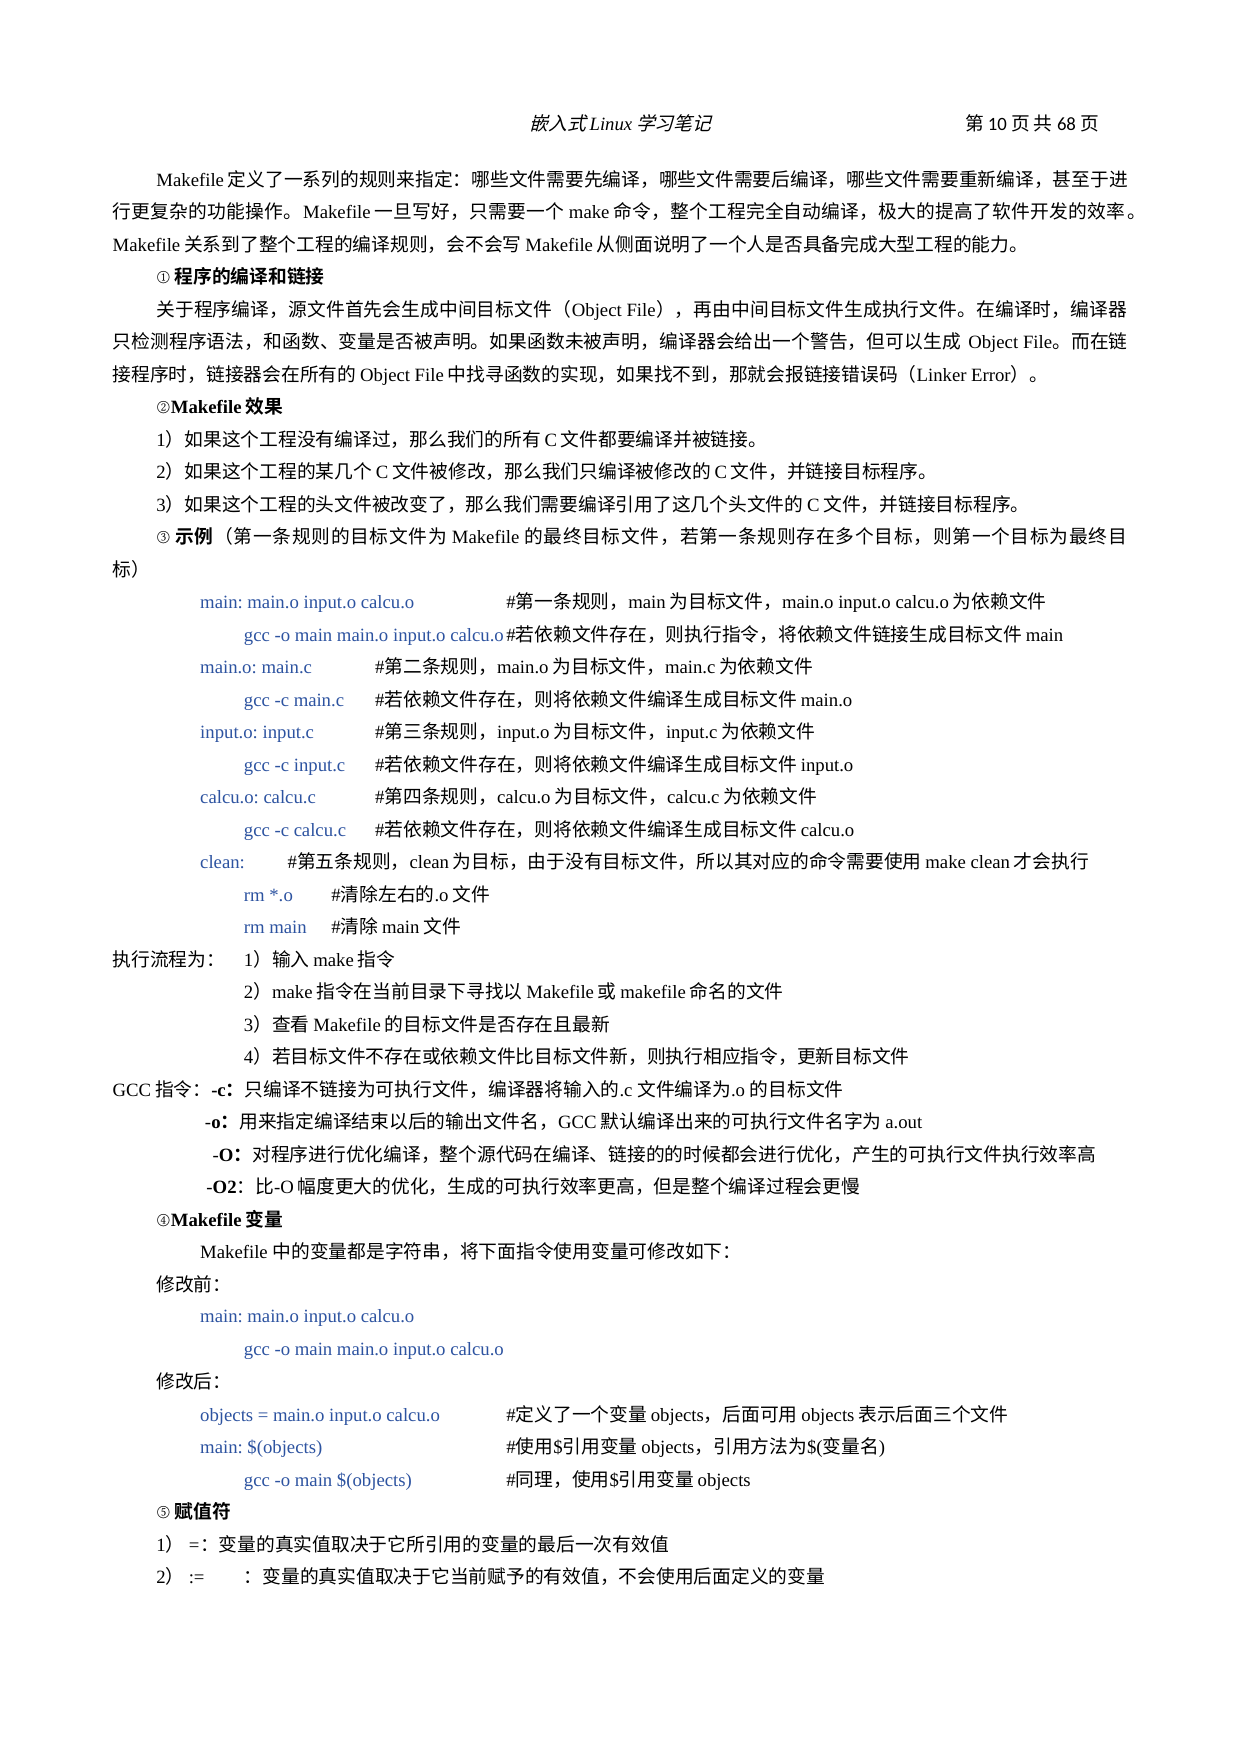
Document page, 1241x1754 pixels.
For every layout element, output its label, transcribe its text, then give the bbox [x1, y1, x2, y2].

text input.o: input.c #第三条规则，input.o为目标文件，input.c为依赖文件 [156, 714, 1128, 747]
text main: main.o input.o calcu.o [156, 1299, 1128, 1332]
text clean: #第五条规则，clean为目标，由于没有目标文件，所以其对应的命令需要使用make clean才会执行 [156, 844, 1128, 877]
text ③示例（第一条规则的目标文件为Makefile的最终目标文件，若第一条规则存在多个目标，则第一个目标为最终目标） [112, 519, 1128, 584]
list 如果这个工程的头文件被改变了，那么我们需要编译引用了这几个头文件的C文件，并链接目标程序。 [112, 487, 1128, 519]
list 如果这个工程的某几个C文件被修改，那么我们只编译被修改的C文件，并链接目标程序。 [112, 454, 1128, 487]
text rm main #清除main文件 [200, 909, 1128, 942]
text 2）make指令在当前目录下寻找以Makefile或makefile命名的文件 [200, 974, 1128, 1007]
text 关于程序编译，源文件首先会生成中间目标文件（Object File），再由中间目标文件生成执行文件。在编译时，编译器只检测程序语法，和函数、变量是否被声明。如果函数未被声明，编译器会给出一个警告，但可以生成Object File。而在链接程序时，链接器会在所有的Object File中找寻函数的实现，如果找不到，那就会报链接错误码（Linker Error）。 [112, 292, 1128, 389]
text GCC指令：-c：只编译不链接为可执行文件，编译器将输入的.c 文件编译为.o 的目标文件 [112, 1072, 1128, 1104]
text -o：用来指定编译结束以后的输出文件名，GCC默认编译出来的可执行文件名字为a.out [112, 1104, 1128, 1137]
text -O2：比-O幅度更大的优化，生成的可执行效率更高，但是整个编译过程会更慢 [187, 1169, 1128, 1202]
text 4）若目标文件不存在或依赖文件比目标文件新，则执行相应指令，更新目标文件 [200, 1039, 1128, 1072]
text ④Makefile变量 [112, 1202, 1128, 1234]
list 如果这个工程没有编译过，那么我们的所有C文件都要编译并被链接。 [112, 422, 1128, 454]
text gcc -o main main.o input.o calcu.o #若依赖文件存在，则执行指令，将依赖文件链接生成目标文件main [200, 617, 1128, 649]
text gcc -o main $(objects) #同理，使用$引用变量objects [200, 1462, 1128, 1494]
text main: main.o input.o calcu.o #第一条规则，main为目标文件，main.o input.o calcu.o为依赖文件 [156, 584, 1128, 617]
text ②Makefile效果 [112, 389, 1128, 422]
text 修改后： [112, 1364, 1128, 1397]
text gcc -o main main.o input.o calcu.o [200, 1332, 1128, 1364]
text main.o: main.c #第二条规则，main.o为目标文件，main.c为依赖文件 [156, 649, 1128, 682]
text Makefile 中的变量都是字符串，将下面指令使用变量可修改如下： [156, 1234, 1128, 1267]
text calcu.o: calcu.c #第四条规则，calcu.o为目标文件，calcu.c为依赖文件 [156, 779, 1128, 812]
text 执行流程为： 1）输入make指令 [112, 942, 1128, 974]
text -O：对程序进行优化编译，整个源代码在编译、链接的的时候都会进行优化，产生的可执行文件执行效率高 [156, 1137, 1128, 1169]
text 3）查看Makefile的目标文件是否存在且最新 [200, 1007, 1128, 1039]
text gcc -c main.c #若依赖文件存在，则将依赖文件编译生成目标文件main.o [200, 682, 1128, 714]
list := ：变量的真实值取决于它当前赋予的有效值，不会使用后面定义的变量 [112, 1559, 1128, 1592]
text Makefile定义了一系列的规则来指定：哪些文件需要先编译，哪些文件需要后编译，哪些文件需要重新编译，甚至于进行更复杂的功能操作。Makefile一旦写好，只需要一个make命令，整个工程完全自动编译，极大的提高了软件开发的效率。Makefile关系到了整个工程的编译规则，会不会写Makefile从侧面说明了一个人是否具备完成大型工程的能力。 [112, 162, 1128, 259]
text ①程序的编译和链接 [112, 259, 1128, 292]
list = ：变量的真实值取决于它所引用的变量的最后一次有效值 [112, 1527, 1128, 1559]
text ⑤赋值符 [112, 1494, 1128, 1527]
text gcc -c input.c #若依赖文件存在，则将依赖文件编译生成目标文件input.o [200, 747, 1128, 779]
text gcc -c calcu.c #若依赖文件存在，则将依赖文件编译生成目标文件calcu.o [200, 812, 1128, 844]
text objects = main.o input.o calcu.o #定义了一个变量objects，后面可用objects表示后面三个文件 [156, 1397, 1128, 1429]
text 修改前： [112, 1267, 1128, 1299]
text main: $(objects) #使用$引用变量objects，引用方法为$(变量名) [156, 1429, 1128, 1462]
text rm *.o #清除左右的.o文件 [200, 877, 1128, 909]
